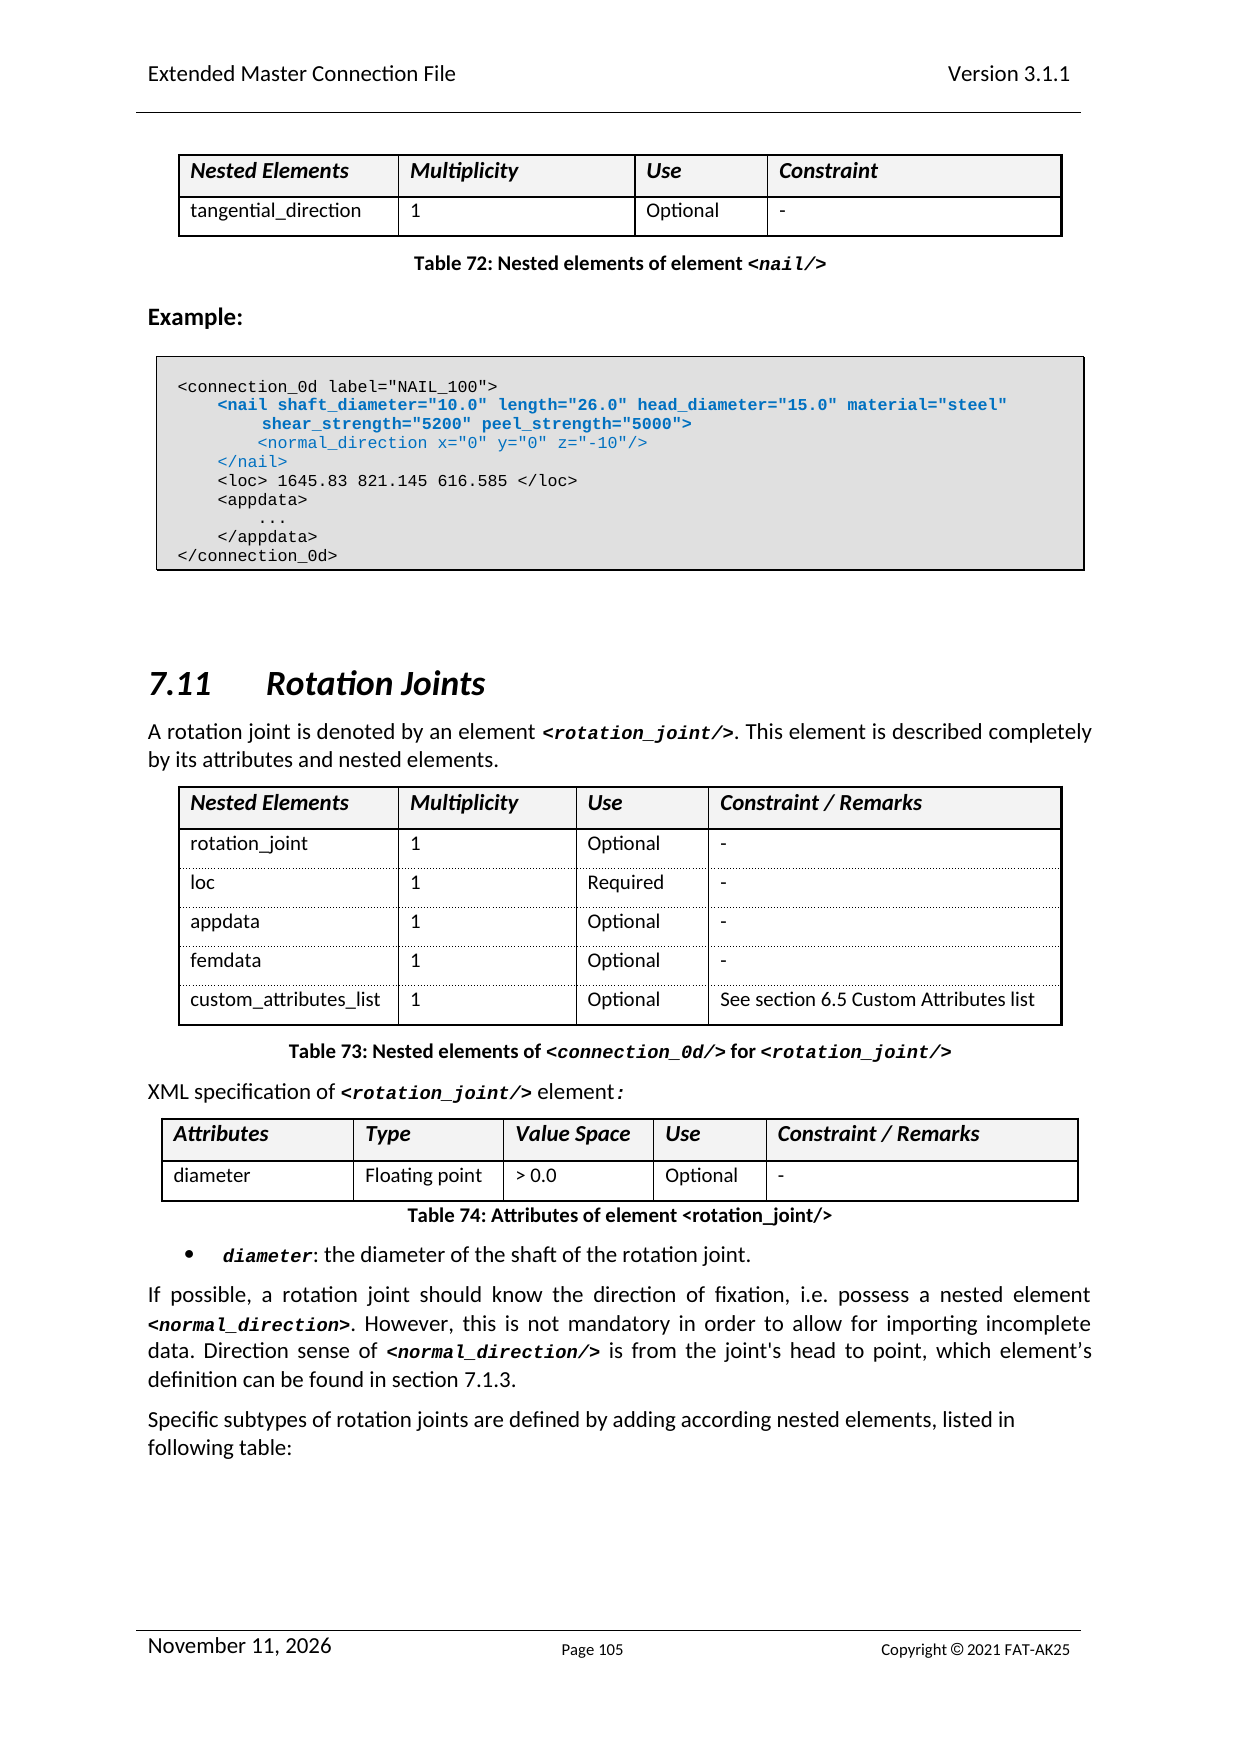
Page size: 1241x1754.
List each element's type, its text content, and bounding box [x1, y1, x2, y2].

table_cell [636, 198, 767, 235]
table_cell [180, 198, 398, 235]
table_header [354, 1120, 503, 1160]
text If possible, a rotation joint should know the direction of fixation, i.e. possess a nested element <normal_direction>. However, this is not mandatory in order to allow for importing incomplete data. Direction sense of <normal_direction/> is from the joint's head to point, which element’s definition can be found in section 7.1.3. [148, 1281, 1092, 1393]
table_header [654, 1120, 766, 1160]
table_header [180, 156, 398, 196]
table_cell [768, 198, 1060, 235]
text Example: [148, 301, 1092, 331]
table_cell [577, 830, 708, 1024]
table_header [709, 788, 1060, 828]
text Table 72: Nested elements of element <nail/> [148, 250, 1092, 276]
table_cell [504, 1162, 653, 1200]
text Table 74: Attributes of element <rotation_joint/> [148, 1202, 1092, 1228]
text A rotation joint is denoted by an element <rotation_joint/>. This element is described completely by its attributes and nested elements. [148, 717, 1092, 773]
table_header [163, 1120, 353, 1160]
text ... [157, 507, 1083, 526]
text XML specification of <rotation_joint/> element: [148, 1077, 1092, 1105]
text </nail> [157, 450, 1083, 469]
text <appdata> [157, 488, 1083, 507]
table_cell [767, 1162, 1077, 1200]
text </connection_0d> [157, 545, 1083, 569]
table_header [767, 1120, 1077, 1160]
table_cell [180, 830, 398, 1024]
text <connection_0d label="NAIL_100"> [157, 375, 1083, 394]
text <nail shaft_diameter="10.0" length="26.0" head_diameter="15.0" material="steel" shear_strength="5200" peel_strength="5000"> [157, 394, 1083, 432]
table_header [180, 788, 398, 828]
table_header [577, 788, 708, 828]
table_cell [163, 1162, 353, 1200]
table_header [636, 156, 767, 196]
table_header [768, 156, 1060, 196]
subtitle Rotation Joints [148, 661, 1092, 704]
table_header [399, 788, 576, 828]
text <normal_direction x="0" y="0" z="-10"/> [157, 432, 1083, 450]
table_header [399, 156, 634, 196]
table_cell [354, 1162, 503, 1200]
list diameter: the diameter of the shaft of the rotation joint. [185, 1240, 1092, 1268]
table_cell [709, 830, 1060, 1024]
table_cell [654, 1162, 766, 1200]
text <loc> 1645.83 821.145 616.585 </loc> [157, 469, 1083, 488]
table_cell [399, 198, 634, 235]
text </appdata> [157, 526, 1083, 545]
text Table 73: Nested elements of <connection_0d/> for <rotation_joint/> [148, 1039, 1092, 1064]
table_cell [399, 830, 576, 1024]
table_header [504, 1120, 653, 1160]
text Specific subtypes of rotation joints are defined by adding according nested elements, listed in following table: [148, 1405, 1092, 1461]
